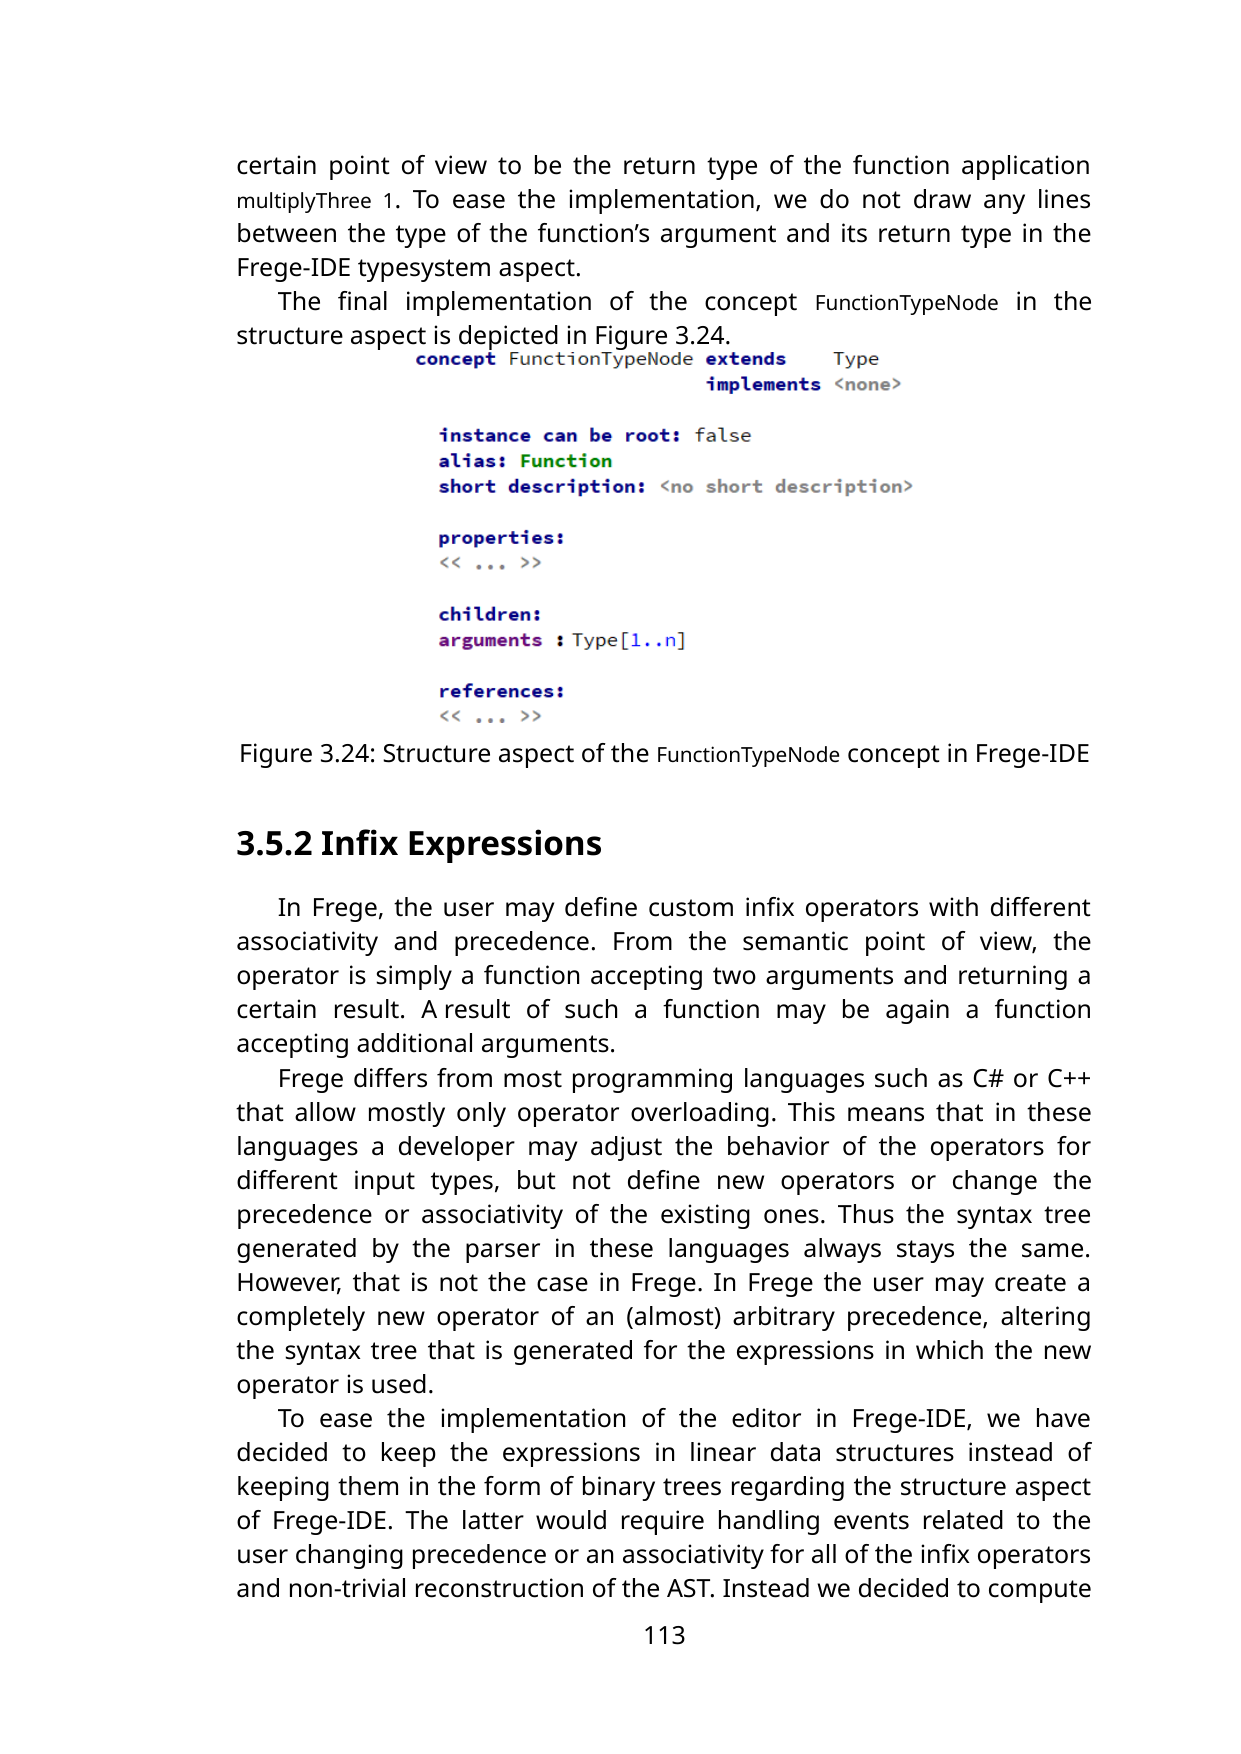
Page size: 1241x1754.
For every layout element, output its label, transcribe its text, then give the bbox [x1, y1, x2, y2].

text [236, 1401, 1092, 1605]
text The final implementation of the concept FunctionTypeNode in the structure aspect is depicted in Figure 3.24. [236, 284, 1092, 352]
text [236, 148, 1092, 284]
picture [415, 352, 913, 723]
subtitle 3.5.2 Infix Expressions [236, 819, 1092, 865]
text Frege differs from most programming languages such as C# or C++ that allow mostly only operator overloading. This means that in these languages a developer may adjust the behavior of the operators for different input types, but not define new operators or change the precedence or associativity of the existing ones. Thus the syntax tree generated by the parser in these languages always stays the same. However, that is not the case in Frege. In Frege the user may create a completely new operator of an (almost) arbitrary precedence, altering the syntax tree that is generated for the expressions in which the new operator is used. [236, 1060, 1092, 1401]
text Figure 3.24: Structure aspect of the FunctionTypeNode concept in Frege-IDE [236, 735, 1092, 769]
text In Frege, the user may define custom infix operators with different associativity and precedence. From the semantic point of view, the operator is simply a function accepting two arguments and returning a certain result. A result of such a function may be again a function accepting additional arguments. [236, 890, 1092, 1060]
